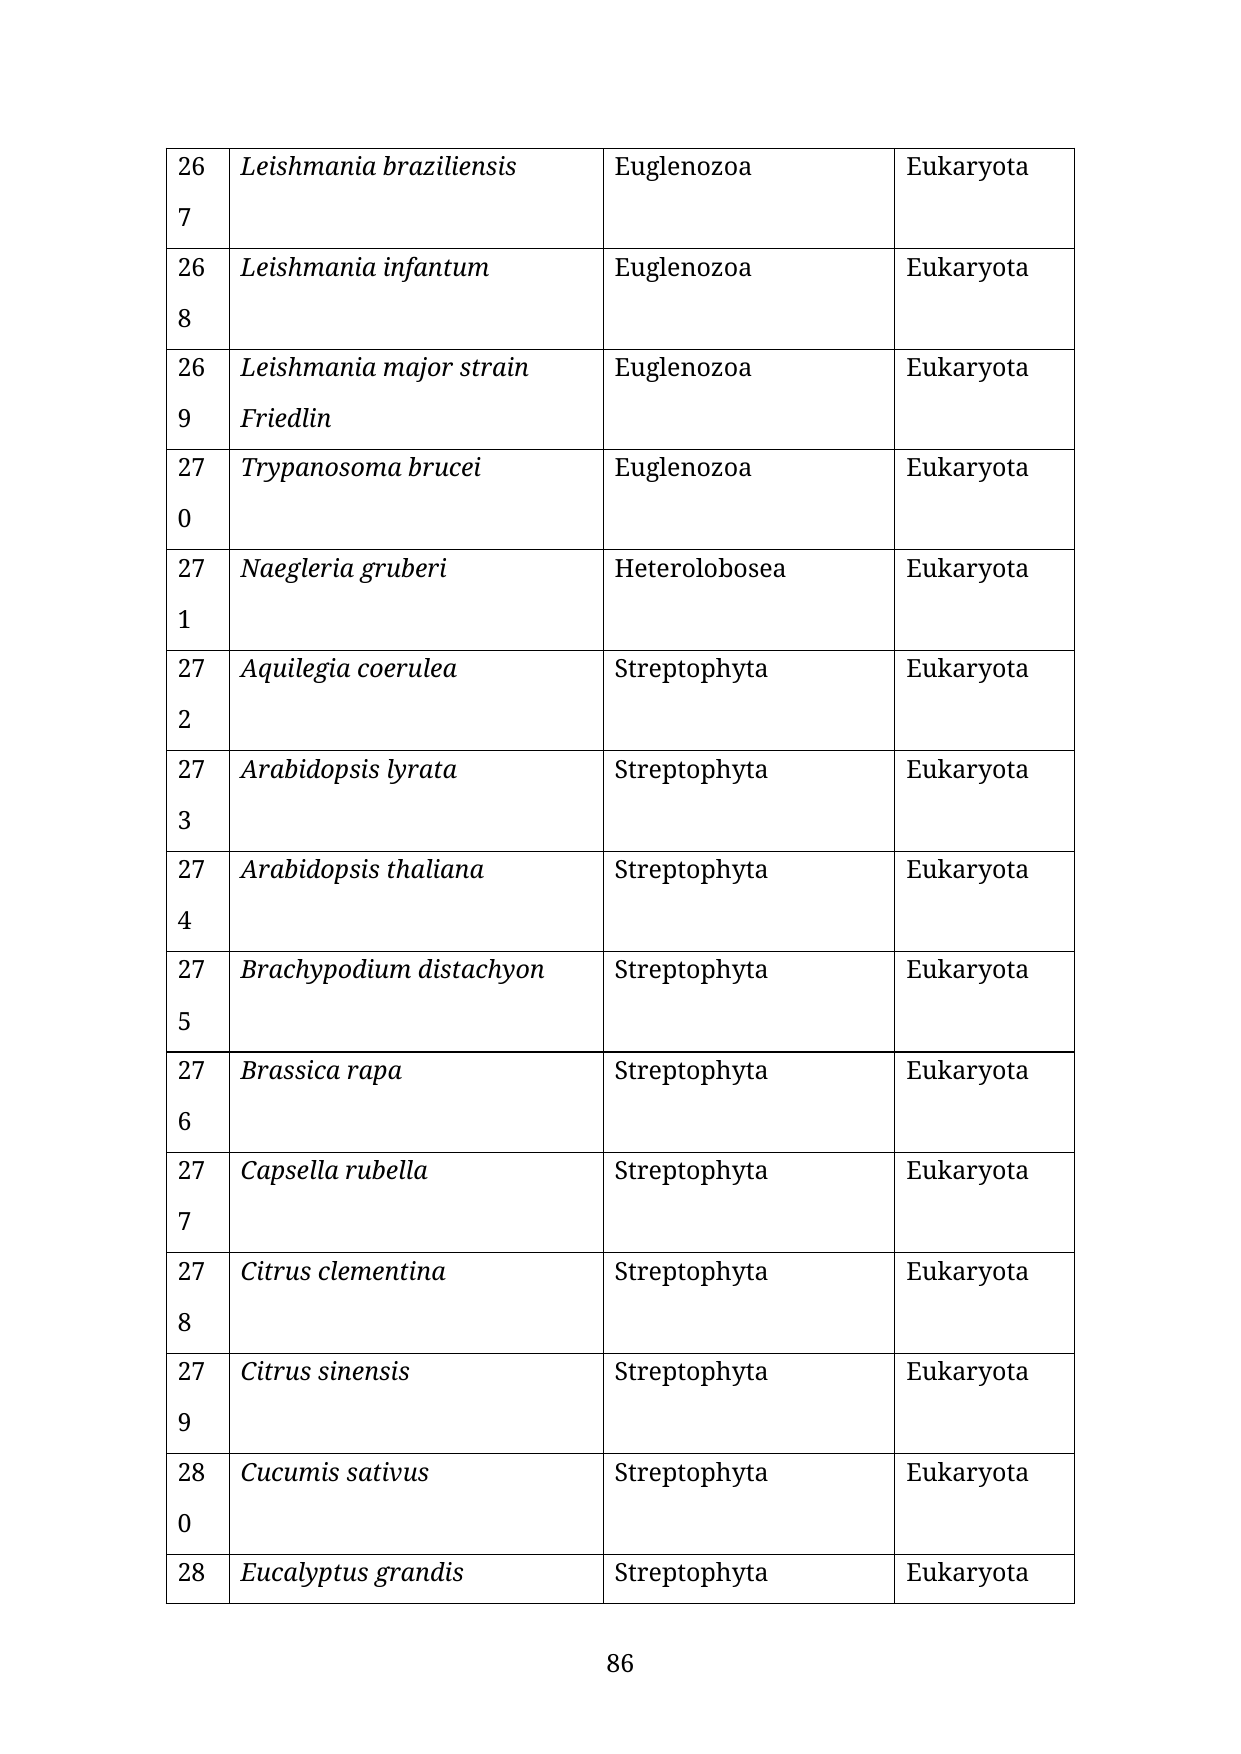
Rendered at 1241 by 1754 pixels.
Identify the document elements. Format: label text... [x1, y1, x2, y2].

table_cell 279 [167, 1354, 229, 1453]
table_cell Leishmania major strain Friedlin [230, 350, 603, 449]
table_cell Eukaryota [895, 1454, 1074, 1553]
table_cell Eukaryota [895, 952, 1074, 1051]
table_cell Aquilegia coerulea [230, 651, 603, 750]
table_cell Streptophyta [604, 1354, 894, 1453]
table_cell 276 [167, 1053, 229, 1152]
table_cell 270 [167, 450, 229, 549]
table_cell 280 [167, 1454, 229, 1553]
table_cell Naegleria gruberi [230, 550, 603, 650]
table_cell 269 [167, 350, 229, 449]
table_cell Streptophyta [604, 1253, 894, 1353]
table_cell Citrus sinensis [230, 1354, 603, 1453]
table_cell 277 [167, 1153, 229, 1252]
table_cell Streptophyta [604, 651, 894, 750]
table_cell 267 [167, 149, 229, 248]
table_cell 272 [167, 651, 229, 750]
table_cell Citrus clementina [230, 1253, 603, 1353]
table_cell Streptophyta [604, 1454, 894, 1553]
table_cell Streptophyta [604, 852, 894, 951]
table_cell 275 [167, 952, 229, 1051]
table_cell Eukaryota [895, 1153, 1074, 1252]
table_cell Eukaryota [895, 1253, 1074, 1353]
table_cell Streptophyta [604, 1555, 894, 1603]
table_cell Arabidopsis lyrata [230, 751, 603, 851]
table_cell Streptophyta [604, 952, 894, 1051]
table_cell Euglenozoa [604, 149, 894, 248]
table_cell Capsella rubella [230, 1153, 603, 1252]
table_cell Heterolobosea [604, 550, 894, 650]
table_cell Leishmania braziliensis [230, 149, 603, 248]
table_cell 278 [167, 1253, 229, 1353]
table_cell Euglenozoa [604, 450, 894, 549]
table_cell 281 [167, 1555, 229, 1603]
table_cell Eukaryota [895, 751, 1074, 851]
table_cell Eukaryota [895, 149, 1074, 248]
table_cell Eukaryota [895, 651, 1074, 750]
table_cell Euglenozoa [604, 249, 894, 348]
table_cell Streptophyta [604, 751, 894, 851]
table_cell 268 [167, 249, 229, 348]
table_cell 274 [167, 852, 229, 951]
table_cell Eukaryota [895, 350, 1074, 449]
table_cell Eukaryota [895, 450, 1074, 549]
table_cell Arabidopsis thaliana [230, 852, 603, 951]
table_cell Eukaryota [895, 1354, 1074, 1453]
table_cell Eucalyptus grandis [230, 1555, 603, 1603]
table_cell Cucumis sativus [230, 1454, 603, 1553]
table_cell Euglenozoa [604, 350, 894, 449]
table_cell Eukaryota [895, 550, 1074, 650]
table_cell Trypanosoma brucei [230, 450, 603, 549]
table_cell Eukaryota [895, 852, 1074, 951]
table_cell Brachypodium distachyon [230, 952, 603, 1051]
table_cell Streptophyta [604, 1053, 894, 1152]
table_cell 271 [167, 550, 229, 650]
table_cell Streptophyta [604, 1153, 894, 1252]
table_cell 273 [167, 751, 229, 851]
table_cell Brassica rapa [230, 1053, 603, 1152]
table_cell Leishmania infantum [230, 249, 603, 348]
table_cell Eukaryota [895, 1555, 1074, 1603]
table_cell Eukaryota [895, 1053, 1074, 1152]
table_cell Eukaryota [895, 249, 1074, 348]
